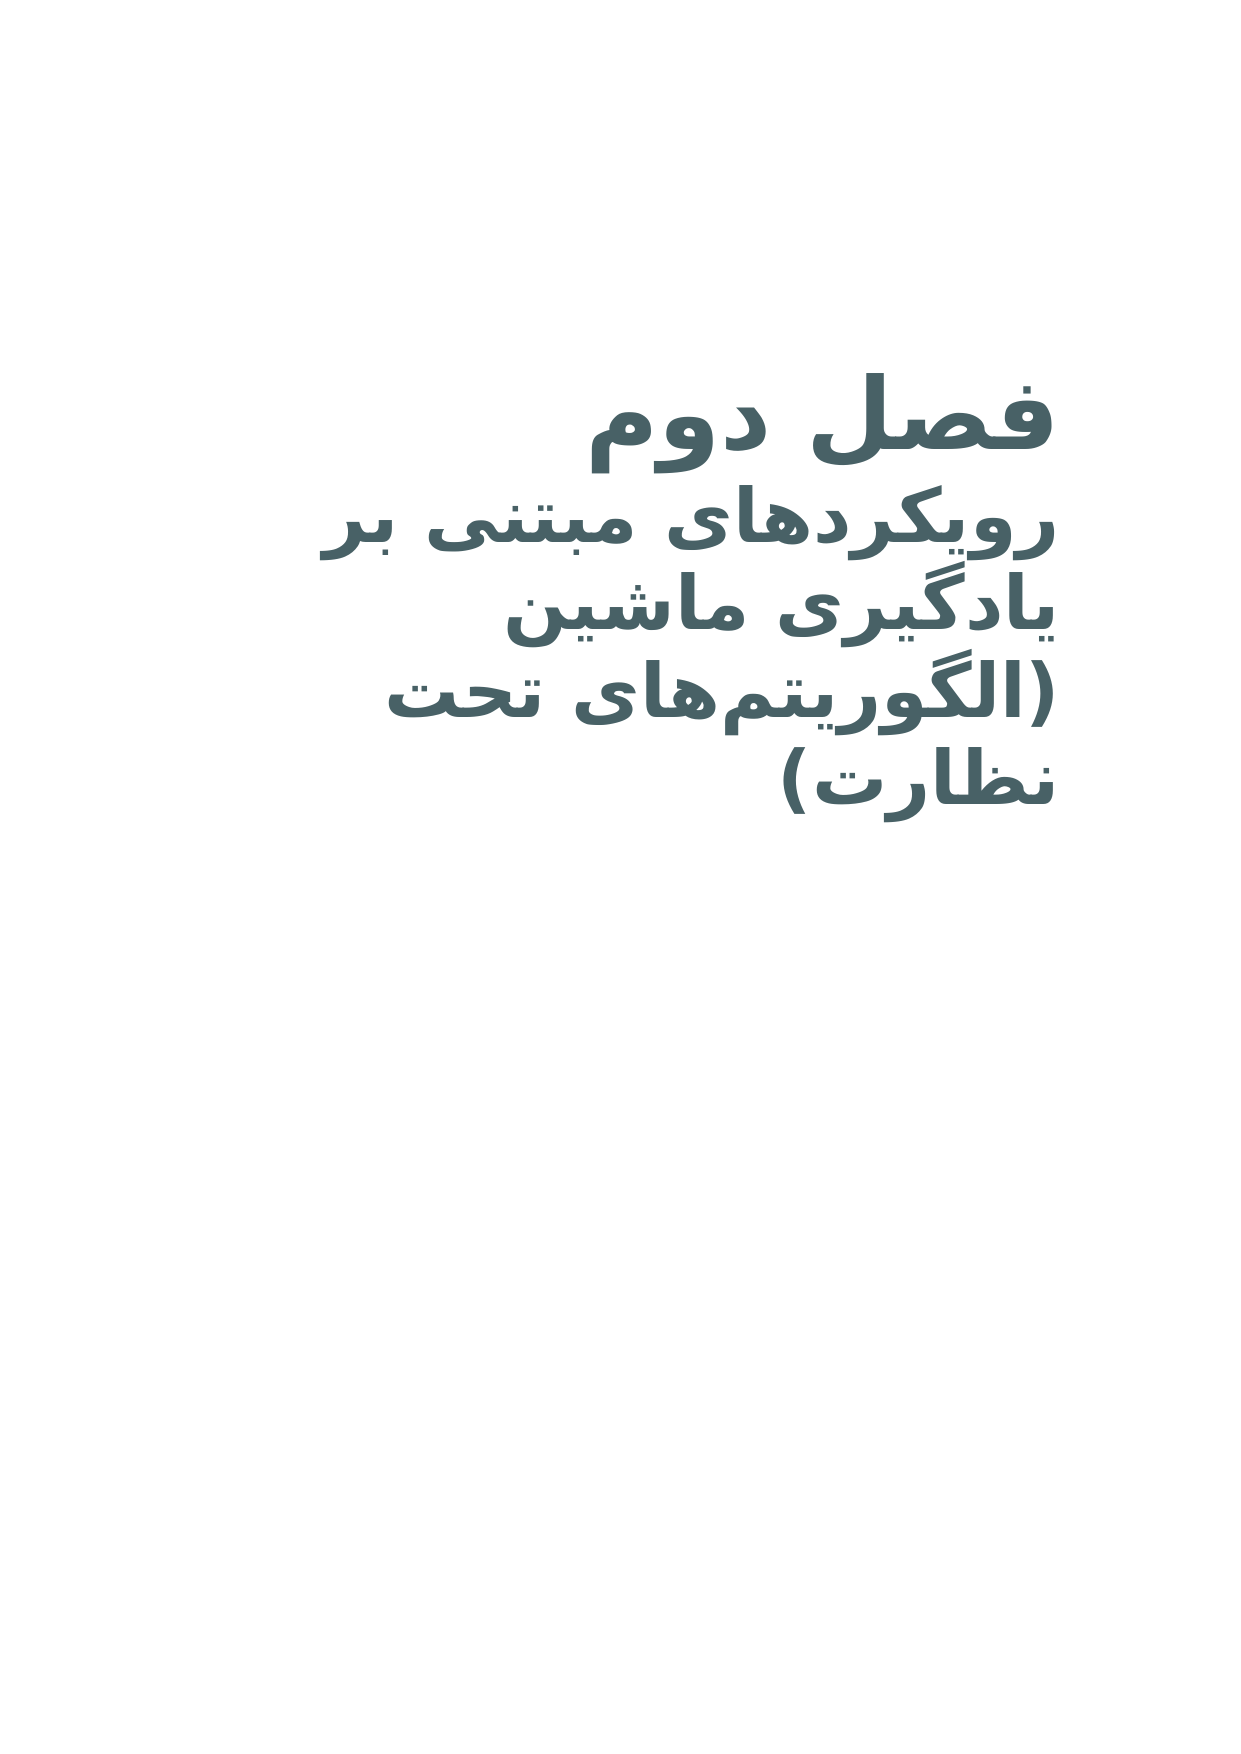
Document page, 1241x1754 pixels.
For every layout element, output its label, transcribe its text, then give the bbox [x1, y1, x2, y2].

subtitle فصل دوم [150, 356, 1060, 473]
subtitle رویکردهای مبتنی بر یادگیری ماشین (الگوریتم‌های تحت نظارت) [150, 473, 1060, 822]
